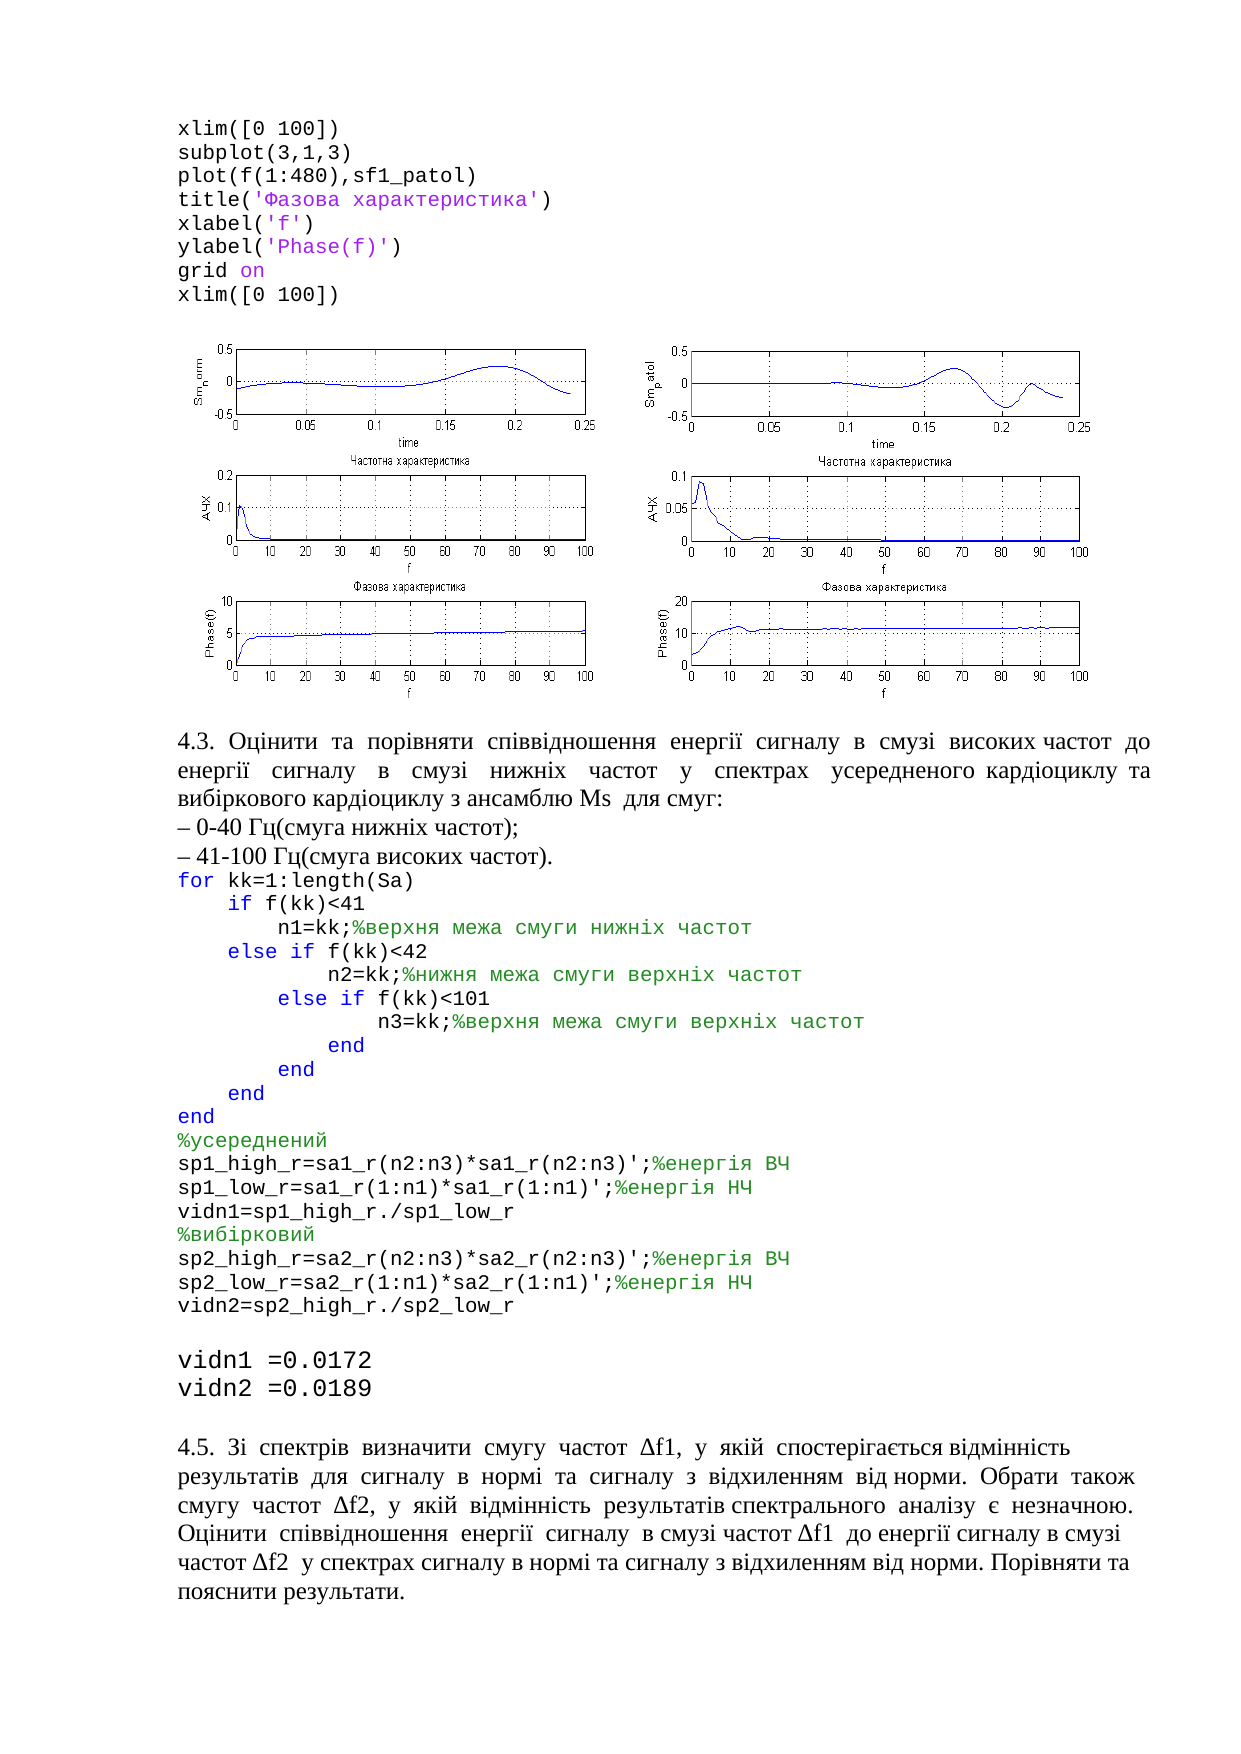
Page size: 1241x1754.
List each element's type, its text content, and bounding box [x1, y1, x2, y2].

text – 0-40 Гц(смуга нижніх частот); [177, 812, 1152, 841]
text %вибірковий [177, 1224, 1152, 1248]
text n3=kk;%верхня межа смуги верхніх частот [177, 1012, 1152, 1035]
text 4.5. Зі спектрів визначити смугу частот ∆f1, у якій спостерігається відмінність результатів для сигналу в нормі та сигналу з відхиленням від норми. Обрати також смугу частот ∆f2, у якій відмінність результатів спектрального аналізу є незначною. Оцінити співвідношення енергії сигналу в смузі частот ∆f1 до енергії сигналу в смузі частот ∆f2 у спектрах сигналу в нормі та сигналу з відхиленням від норми. Порівняти та пояснити результати. [177, 1432, 1152, 1605]
text grid on [177, 260, 1152, 284]
text n1=kk;%верхня межа смуги нижніх частот [177, 917, 1152, 941]
text xlim([0 100]) [177, 284, 1152, 307]
text – 41-100 Гц(смуга високих частот). [177, 841, 1152, 870]
text n2=kk;%нижня межа смуги верхніх частот [177, 964, 1152, 988]
text end [177, 1082, 1152, 1106]
text sp2_low_r=sa2_r(1:n1)*sa2_r(1:n1)';%енергія НЧ [177, 1272, 1152, 1295]
text if f(kk)<41 [177, 893, 1152, 917]
text 4.3. Оцінити та порівняти співвідношення енергії сигналу в смузі високих частот до енергії сигналу в смузі нижніх частот у спектрах усередненого кардіоциклу та вибіркового кардіоциклу з ансамблю Мs для смуг: [177, 726, 1152, 812]
text end [177, 1059, 1152, 1082]
text xlabel('f') [177, 213, 1152, 236]
text title('Фазова характеристика') [177, 189, 1152, 213]
text else if f(kk)<42 [177, 941, 1152, 964]
text end [177, 1035, 1152, 1059]
text vidn2=sp2_high_r./sp2_low_r [177, 1295, 1152, 1319]
text plot(f(1:480),sf1_patol) [177, 165, 1152, 189]
text end [177, 1106, 1152, 1130]
text for kk=1:length(Sa) [177, 870, 1152, 893]
text vidn1 =0.0172 [177, 1347, 1152, 1376]
text sp1_low_r=sa1_r(1:n1)*sa1_r(1:n1)';%енергія НЧ [177, 1177, 1152, 1201]
text ylabel('Phase(f)') [177, 236, 1152, 260]
text xlim([0 100]) [177, 118, 1152, 142]
text vidn2 =0.0189 [177, 1376, 1152, 1404]
text sp1_high_r=sa1_r(n2:n3)*sa1_r(n2:n3)';%енергія ВЧ [177, 1153, 1152, 1177]
text vidn1=sp1_high_r./sp1_low_r [177, 1201, 1152, 1224]
text %усереднений [177, 1130, 1152, 1153]
text sp2_high_r=sa2_r(n2:n3)*sa2_r(n2:n3)';%енергія ВЧ [177, 1248, 1152, 1272]
picture [177, 307, 1126, 726]
text else if f(kk)<101 [177, 988, 1152, 1012]
text subplot(3,1,3) [177, 142, 1152, 165]
